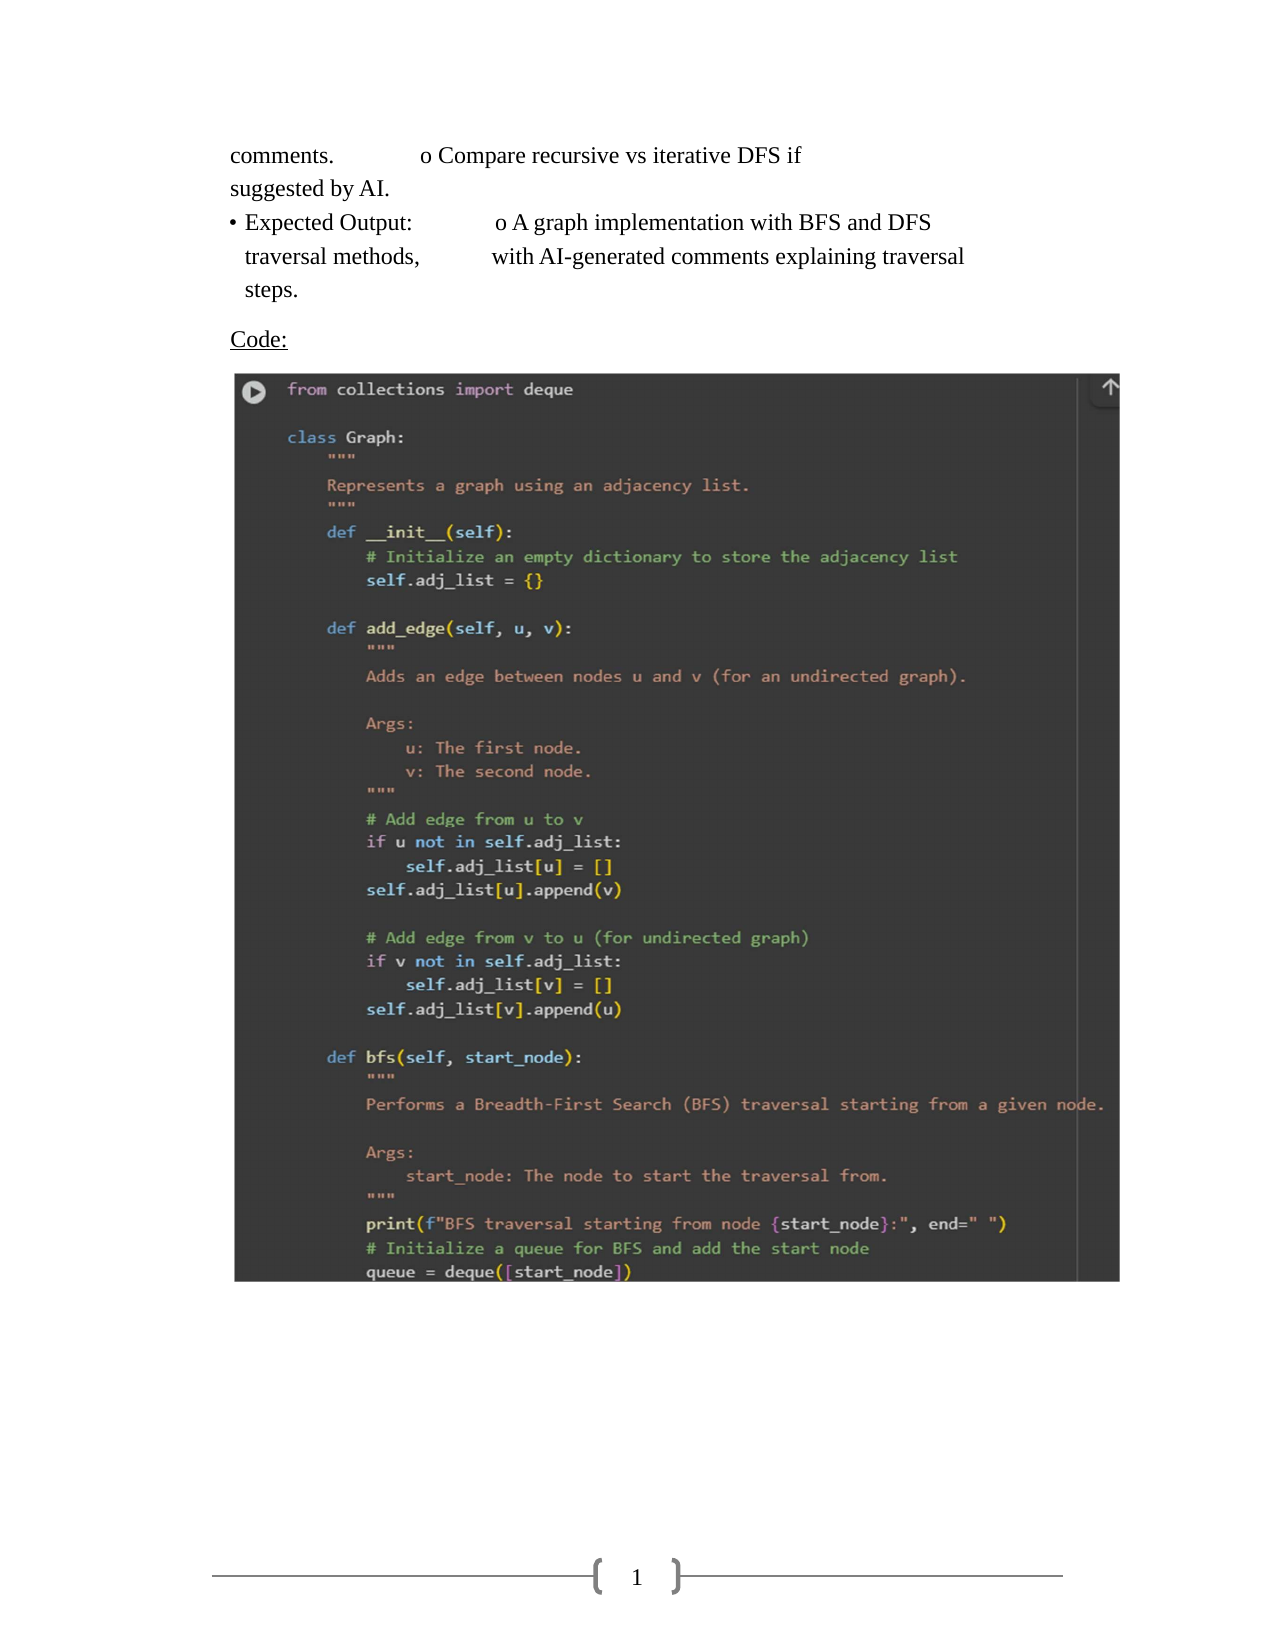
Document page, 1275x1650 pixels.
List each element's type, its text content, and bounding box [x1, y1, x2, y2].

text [229, 141, 883, 202]
text Code: [230, 325, 1119, 352]
picture [234, 373, 1120, 1282]
list Expected Output: o A graph implementation with BFS and DFS traversal methods, with AI-generated comments explaining traversal steps. [229, 208, 973, 303]
